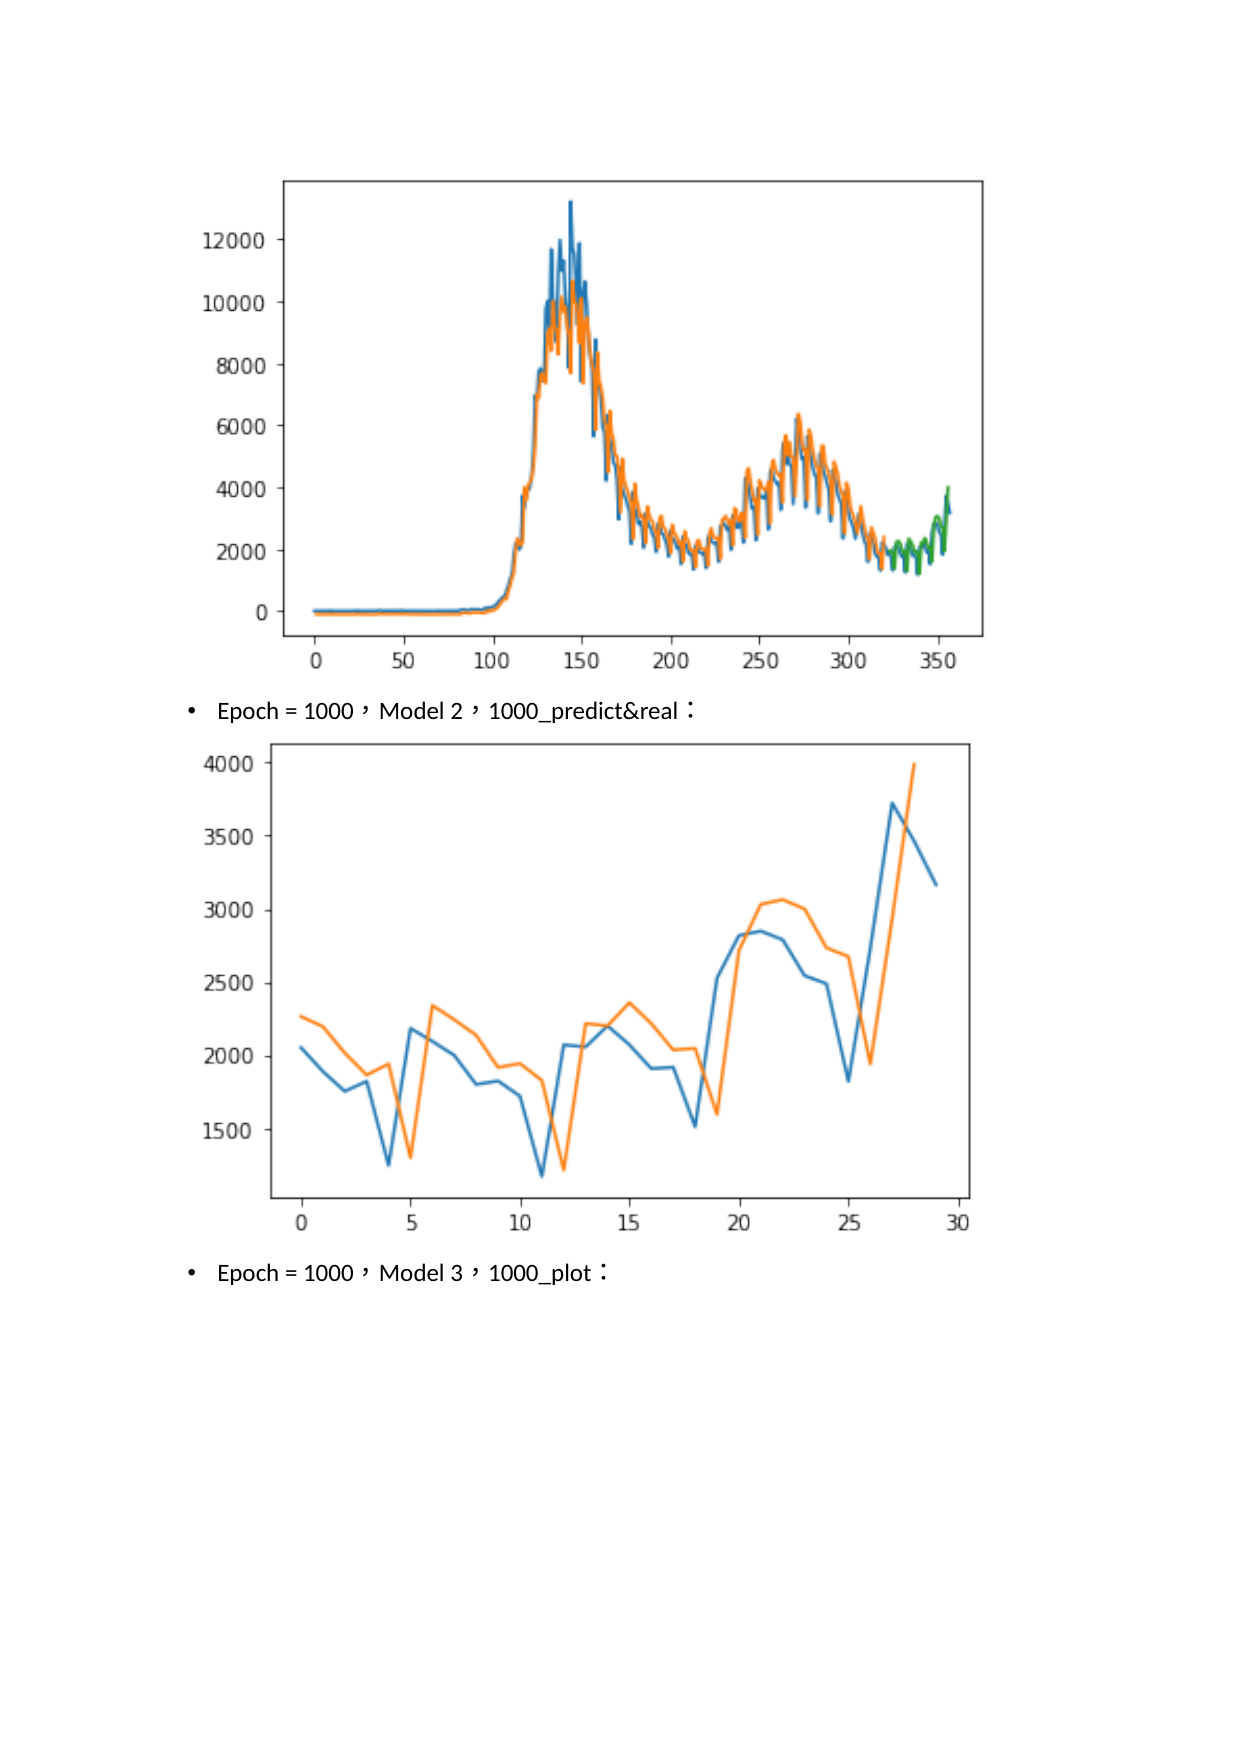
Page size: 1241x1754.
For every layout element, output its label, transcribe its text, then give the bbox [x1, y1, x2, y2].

picture [187, 168, 997, 686]
picture [187, 731, 986, 1248]
list Epoch = 1000，Model 3，1000_plot： [187, 1252, 1053, 1289]
list Epoch = 1000，Model 2，1000_predict&real： [187, 689, 1053, 727]
